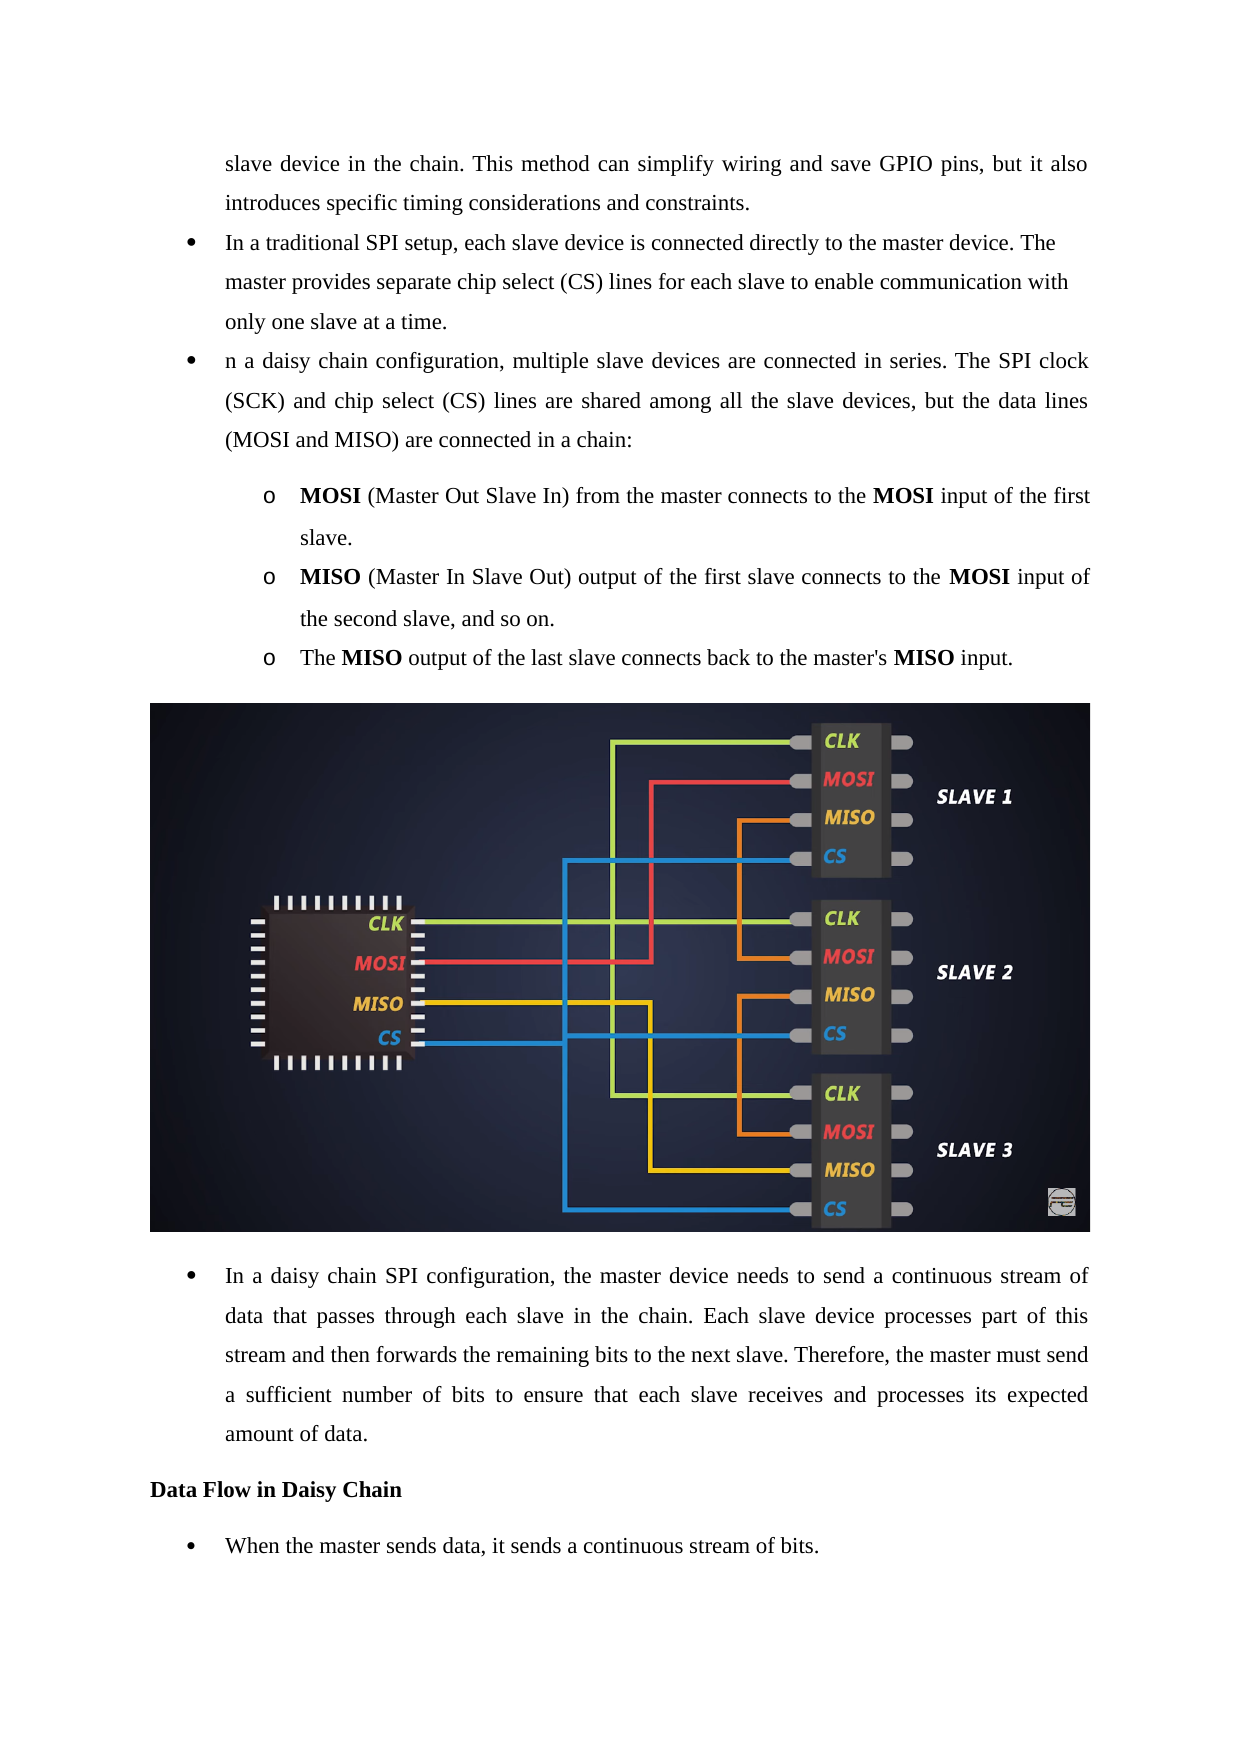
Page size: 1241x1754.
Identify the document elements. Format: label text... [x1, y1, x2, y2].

picture [150, 703, 1091, 1232]
list MOSI (Master Out Slave In) from the master connects to the MOSI input of the first slave. [262, 482, 1090, 550]
list n a daisy chain configuration, multiple slave devices are connected in series. The SPI clock (SCK) and chip select (CS) lines are shared among all the slave devices, but the data lines (MOSI and MISO) are connected in a chain: [187, 347, 1090, 453]
list In a daisy chain SPI configuration, the master device needs to send a continuous stream of data that passes through each slave in the chain. Each slave device processes part of this stream and then forwards the remaining bits to the next slave. Therefore, the master must send a sufficient number of bits to ensure that each slave receives and processes its expected amount of data. [187, 1262, 1090, 1447]
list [187, 150, 1090, 216]
text Data Flow in Daisy Chain [150, 1476, 1090, 1503]
list MISO (Master In Slave Out) output of the first slave connects to the MOSI input of the second slave, and so on. [262, 563, 1090, 631]
list When the master sends data, it sends a continuous stream of bits. [187, 1533, 1090, 1559]
list In a traditional SPI setup, each slave device is connected directly to the master device. The master provides separate chip select (CS) lines for each slave to enable communication with only one slave at a time. [187, 229, 1090, 334]
list The MISO output of the last slave connects back to the master's MISO input. [262, 644, 1090, 672]
